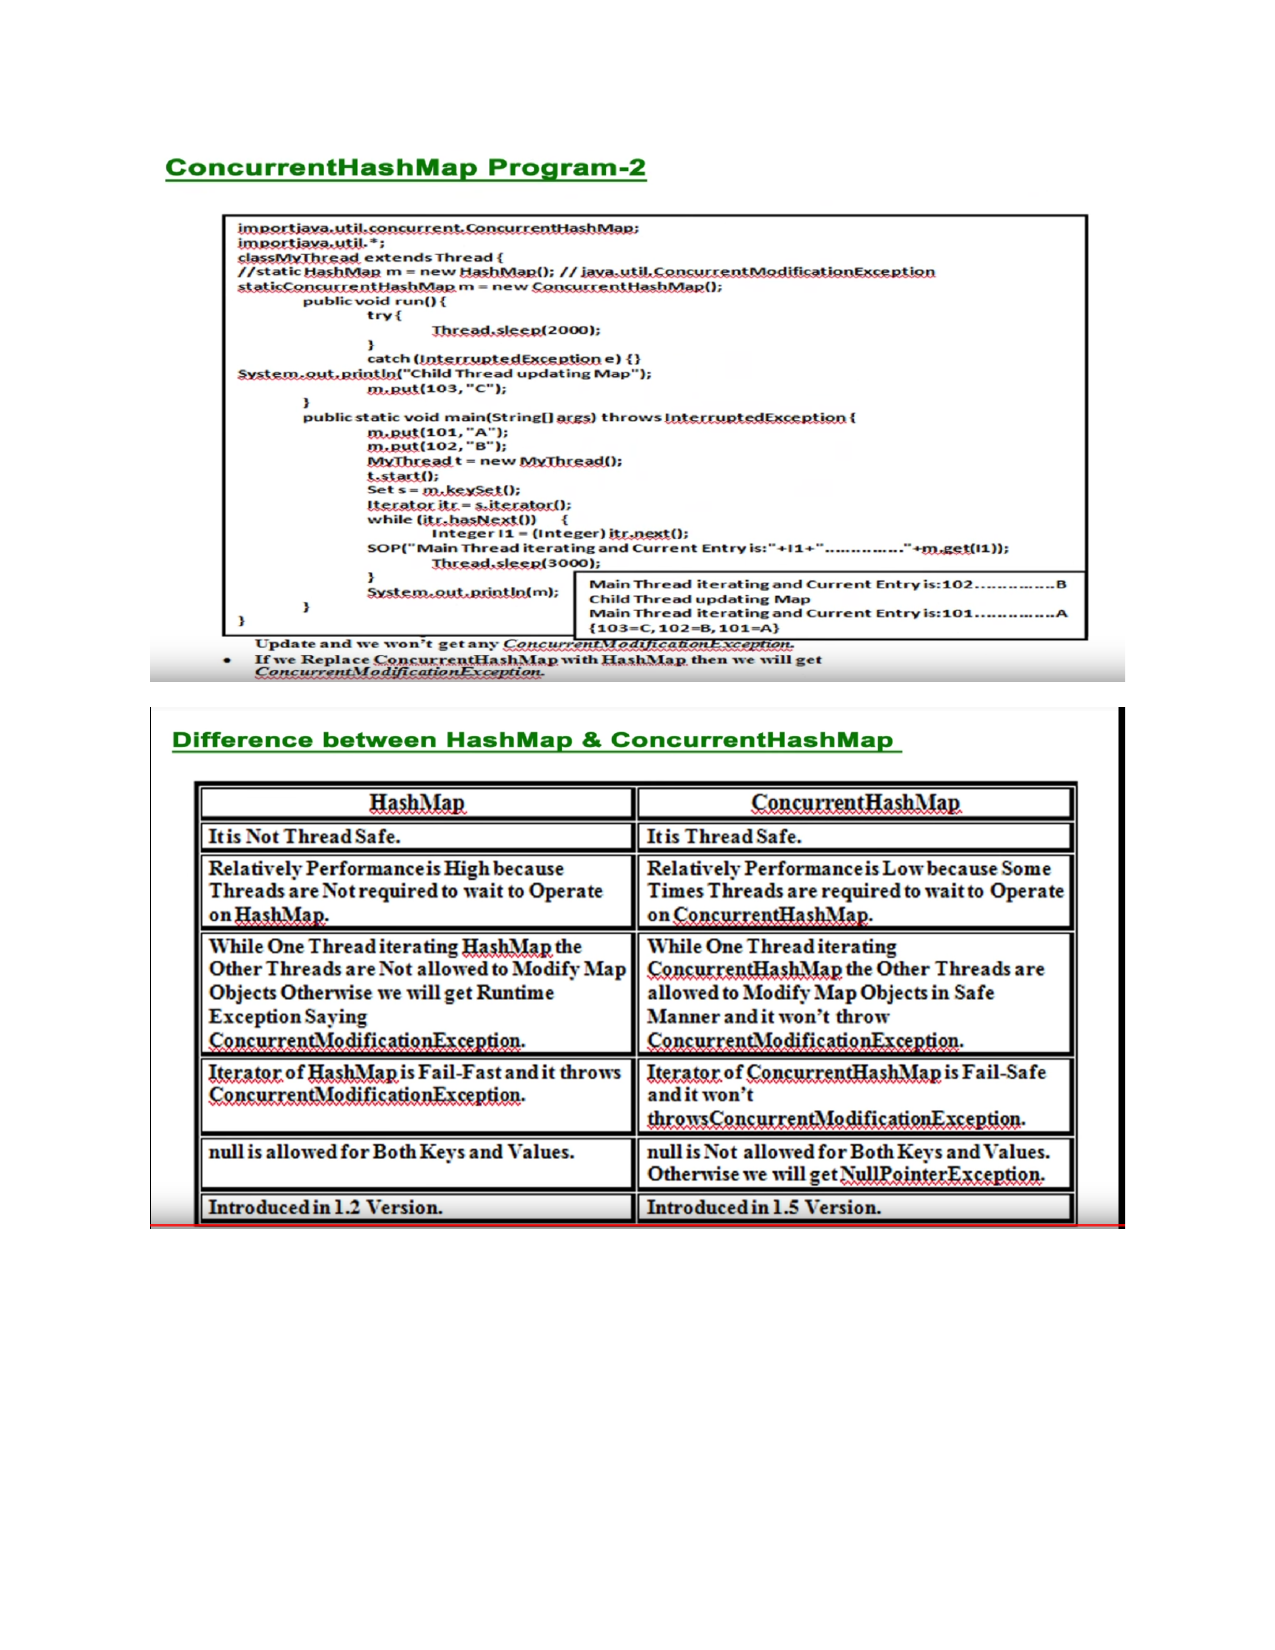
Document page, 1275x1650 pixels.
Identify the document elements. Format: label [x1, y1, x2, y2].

picture [150, 707, 1125, 1229]
picture [150, 150, 1125, 682]
